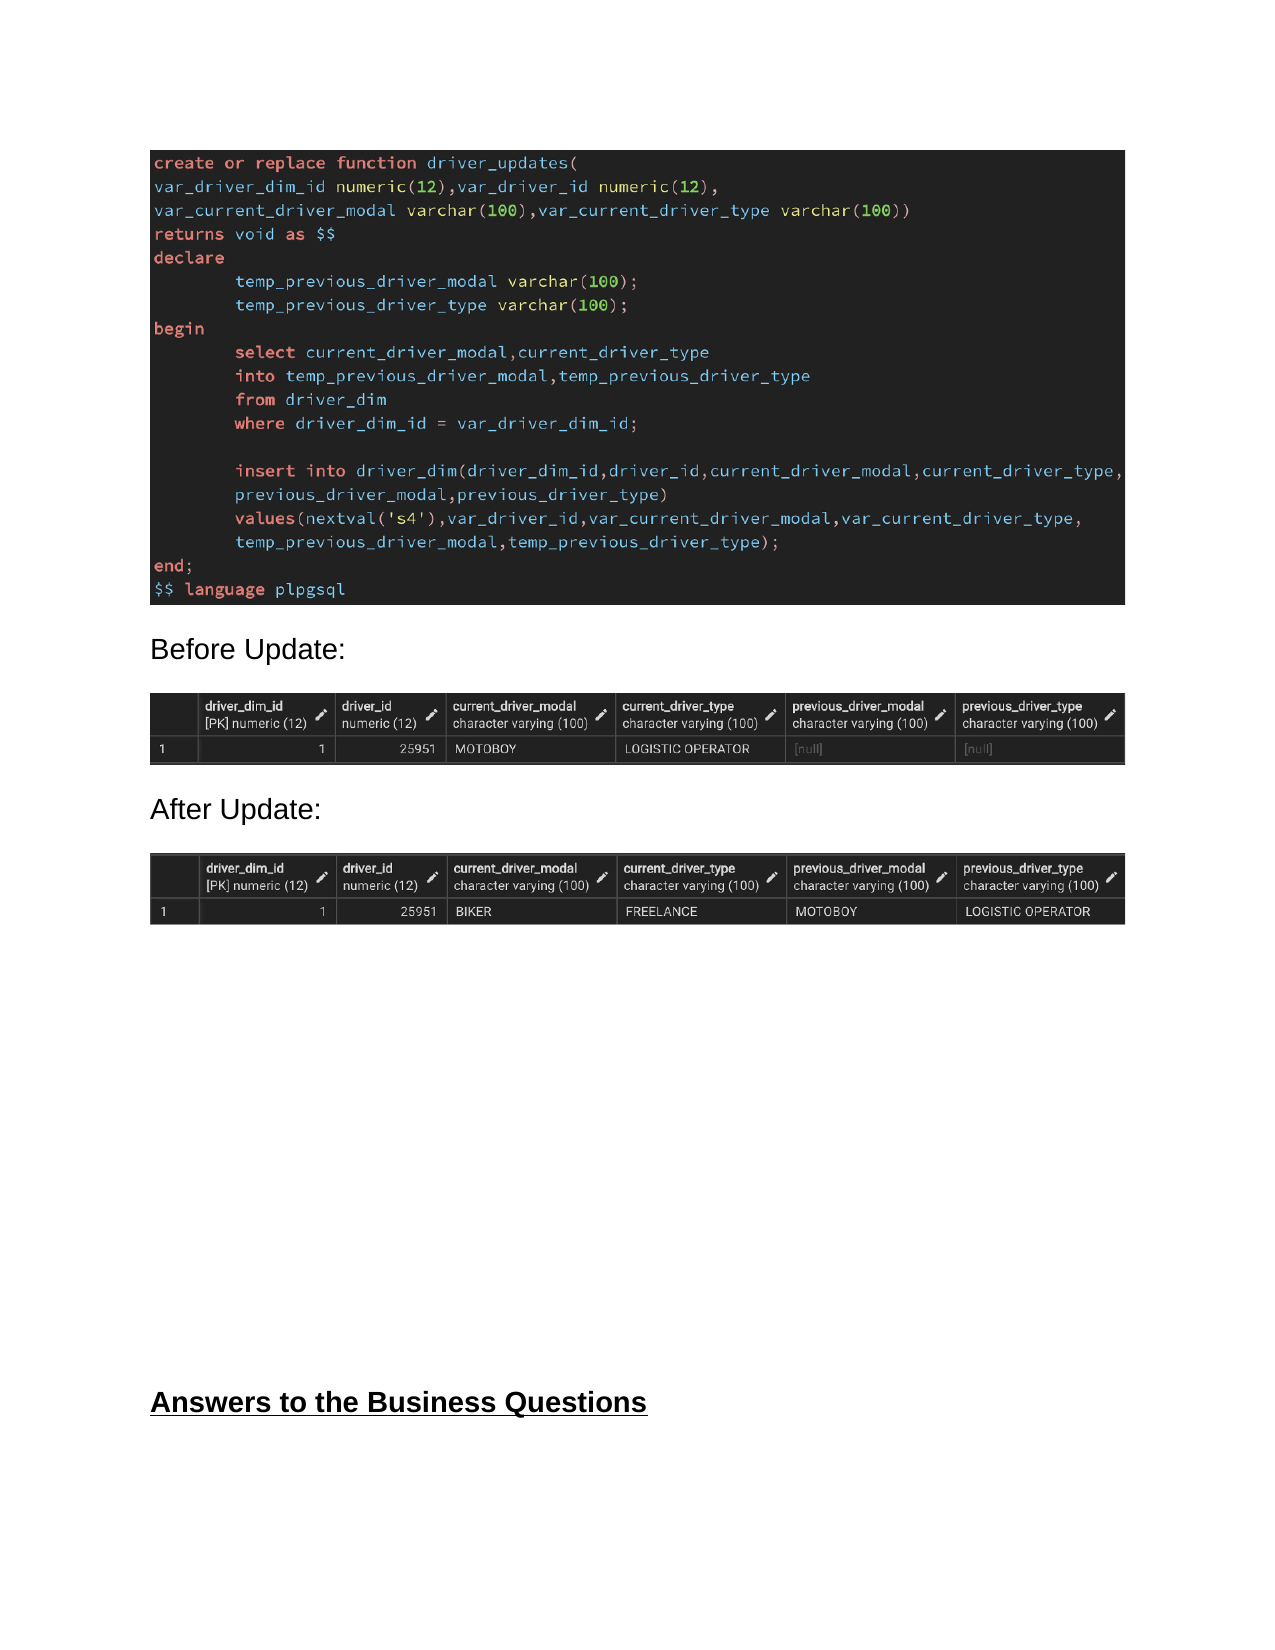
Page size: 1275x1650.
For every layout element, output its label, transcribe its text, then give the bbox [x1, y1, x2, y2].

text Before Update: [150, 632, 1125, 665]
picture [150, 853, 1125, 925]
text After Update: [150, 792, 1125, 826]
picture [150, 693, 1125, 765]
picture [150, 150, 1125, 605]
text Answers to the Business Questions [150, 1386, 1125, 1419]
